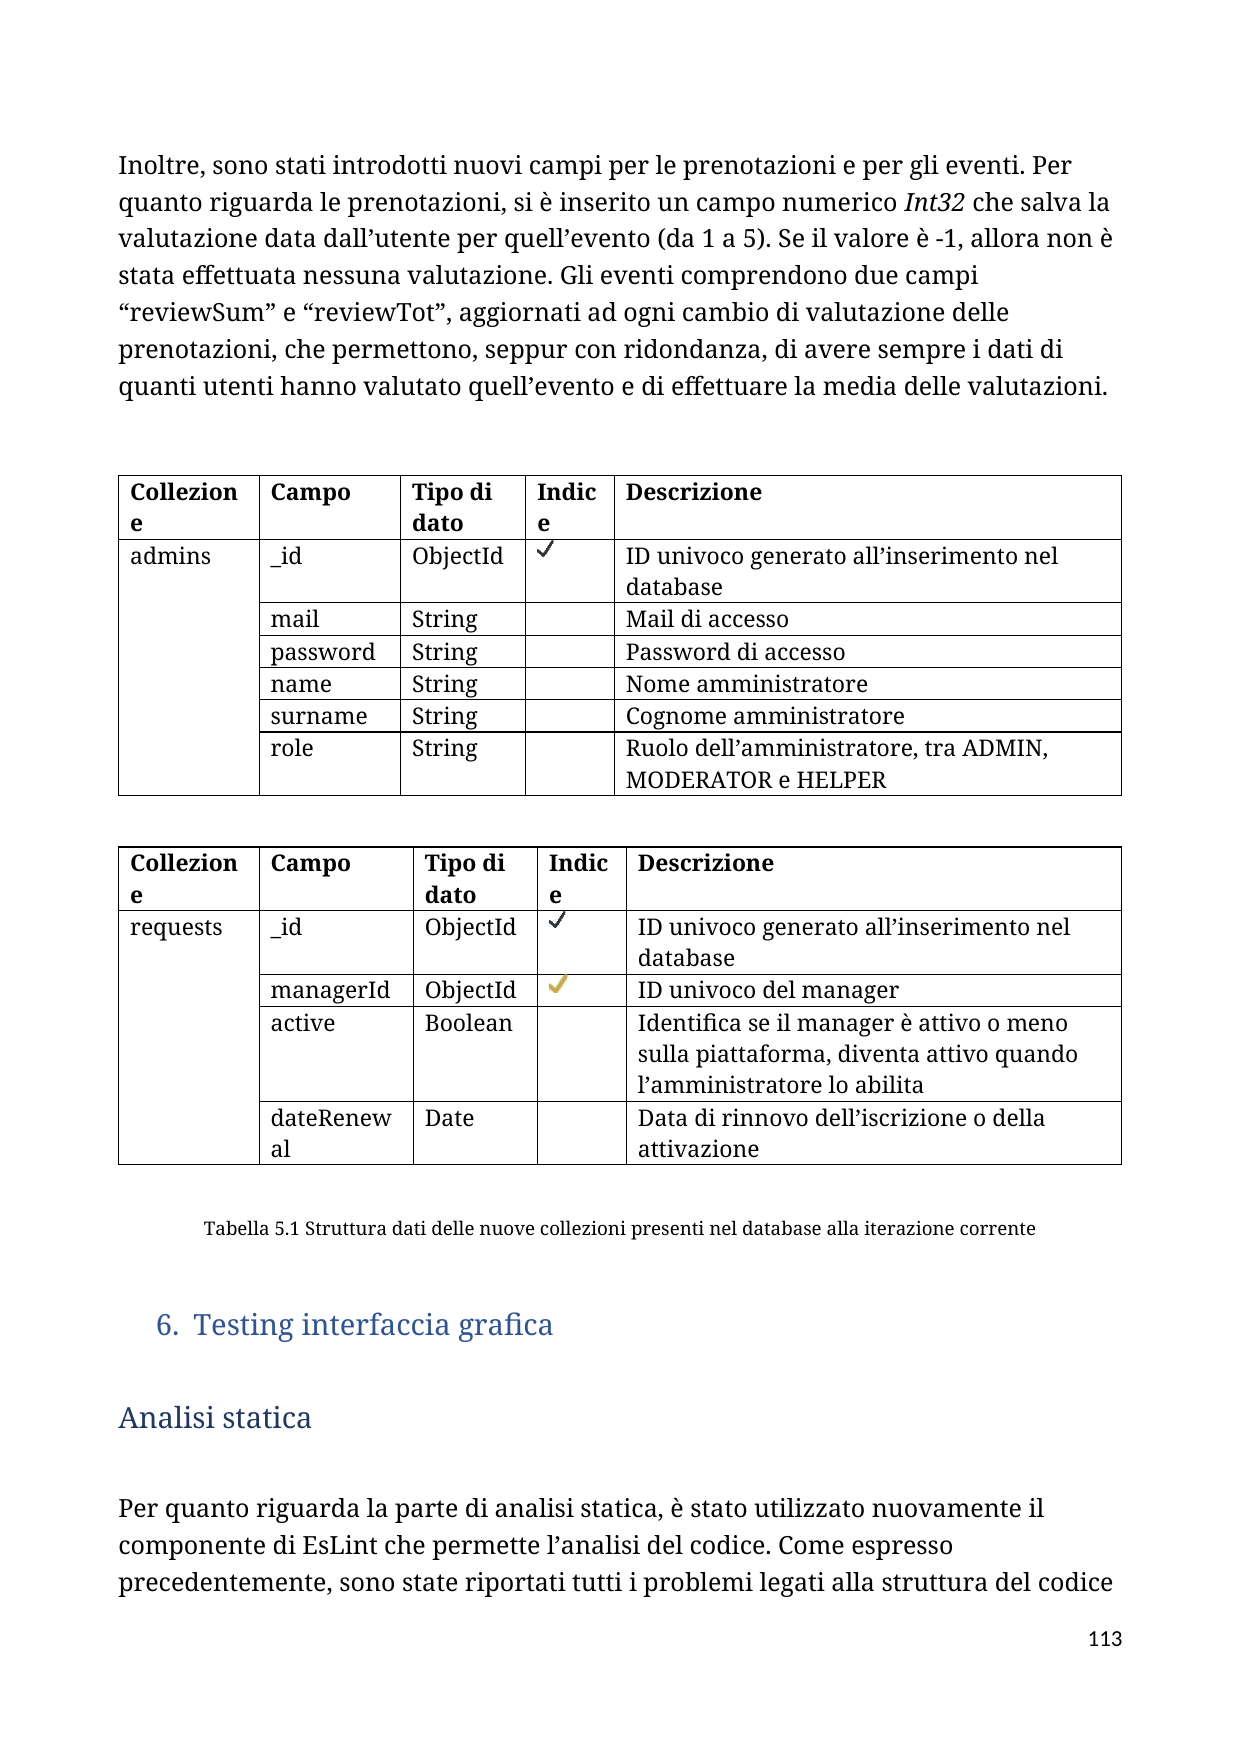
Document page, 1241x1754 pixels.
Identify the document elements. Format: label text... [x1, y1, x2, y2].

table_cell [538, 1007, 626, 1101]
table_cell String [401, 636, 525, 667]
table_cell Cognome amministratore [615, 700, 1121, 731]
table_cell [526, 636, 614, 667]
subtitle Testing interfaccia grafica [156, 1304, 1122, 1343]
table_cell Identifica se il manager è attivo o meno sulla piattaforma, diventa attivo quando l’amministratore lo abilita [627, 1007, 1121, 1101]
table_cell String [401, 733, 525, 795]
table_header Collezione [119, 476, 259, 539]
table_header Tipo di dato [401, 476, 525, 539]
table_header Descrizione [627, 848, 1121, 910]
table_header Tipo di dato [414, 848, 537, 910]
table_cell password [260, 636, 400, 667]
table_header Campo [260, 476, 400, 539]
table_cell requests [119, 911, 259, 1164]
table_cell ID univoco generato all’inserimento nel database [615, 540, 1121, 602]
table_cell Boolean [414, 1007, 537, 1101]
table_cell active [260, 1007, 413, 1101]
table_cell [538, 975, 626, 1006]
table_cell role [260, 733, 400, 795]
table_header Campo [260, 848, 413, 910]
table_cell mail [260, 603, 400, 634]
table_cell dateRenewal [260, 1102, 413, 1164]
table_cell Nome amministratore [615, 668, 1121, 699]
table_cell Password di accesso [615, 636, 1121, 667]
table_cell [526, 733, 614, 795]
picture [537, 539, 554, 557]
table_cell [526, 540, 614, 602]
text Inoltre, sono stati introdotti nuovi campi per le prenotazioni e per gli eventi. Per quanto riguarda le prenotazioni, si è inserito un campo numerico Int32 che salva la valutazione data dall’utente per quell’evento (da 1 a 5). Se il valore è -1, allora non è stata effettuata nessuna valutazione. Gli eventi comprendono due campi “reviewSum” e “reviewTot”, aggiornati ad ogni cambio di valutazione delle prenotazioni, che permettono, seppur con ridondanza, di avere sempre i dati di quanti utenti hanno valutato quell’evento e di effettuare la media delle valutazioni. [118, 148, 1122, 402]
table_header Collezione [119, 848, 259, 910]
table_cell [526, 603, 614, 634]
table_cell surname [260, 700, 400, 731]
table_cell Mail di accesso [615, 603, 1121, 634]
table_cell managerId [260, 975, 413, 1006]
table_cell ID univoco del manager [627, 975, 1121, 1006]
table_cell name [260, 668, 400, 699]
table_cell Date [414, 1102, 537, 1164]
table_cell ID univoco generato all’inserimento nel database [627, 911, 1121, 973]
table_cell ObjectId [414, 975, 537, 1006]
text Tabella 5.1 Struttura dati delle nuove collezioni presenti nel database alla iterazione corrente [118, 1216, 1122, 1241]
table_cell [526, 668, 614, 699]
table_cell ObjectId [414, 911, 537, 973]
table_cell Ruolo dell’amministratore, tra ADMIN, MODERATOR e HELPER [615, 733, 1121, 795]
table_cell _id [260, 540, 400, 602]
table_cell ObjectId [401, 540, 525, 602]
picture [548, 911, 566, 928]
table_cell String [401, 668, 525, 699]
table_header Indice [538, 848, 626, 910]
table_cell [526, 700, 614, 731]
table_cell String [401, 603, 525, 634]
table_cell Data di rinnovo dell’iscrizione o della attivazione [627, 1102, 1121, 1164]
table_header Indice [526, 476, 614, 539]
table_cell admins [119, 540, 259, 795]
table_header Descrizione [615, 476, 1121, 539]
table_cell [538, 911, 626, 973]
table_cell _id [260, 911, 413, 973]
subtitle Analisi statica [118, 1398, 1122, 1437]
table_cell [538, 1102, 626, 1164]
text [118, 1491, 1122, 1599]
table_cell String [401, 700, 525, 731]
